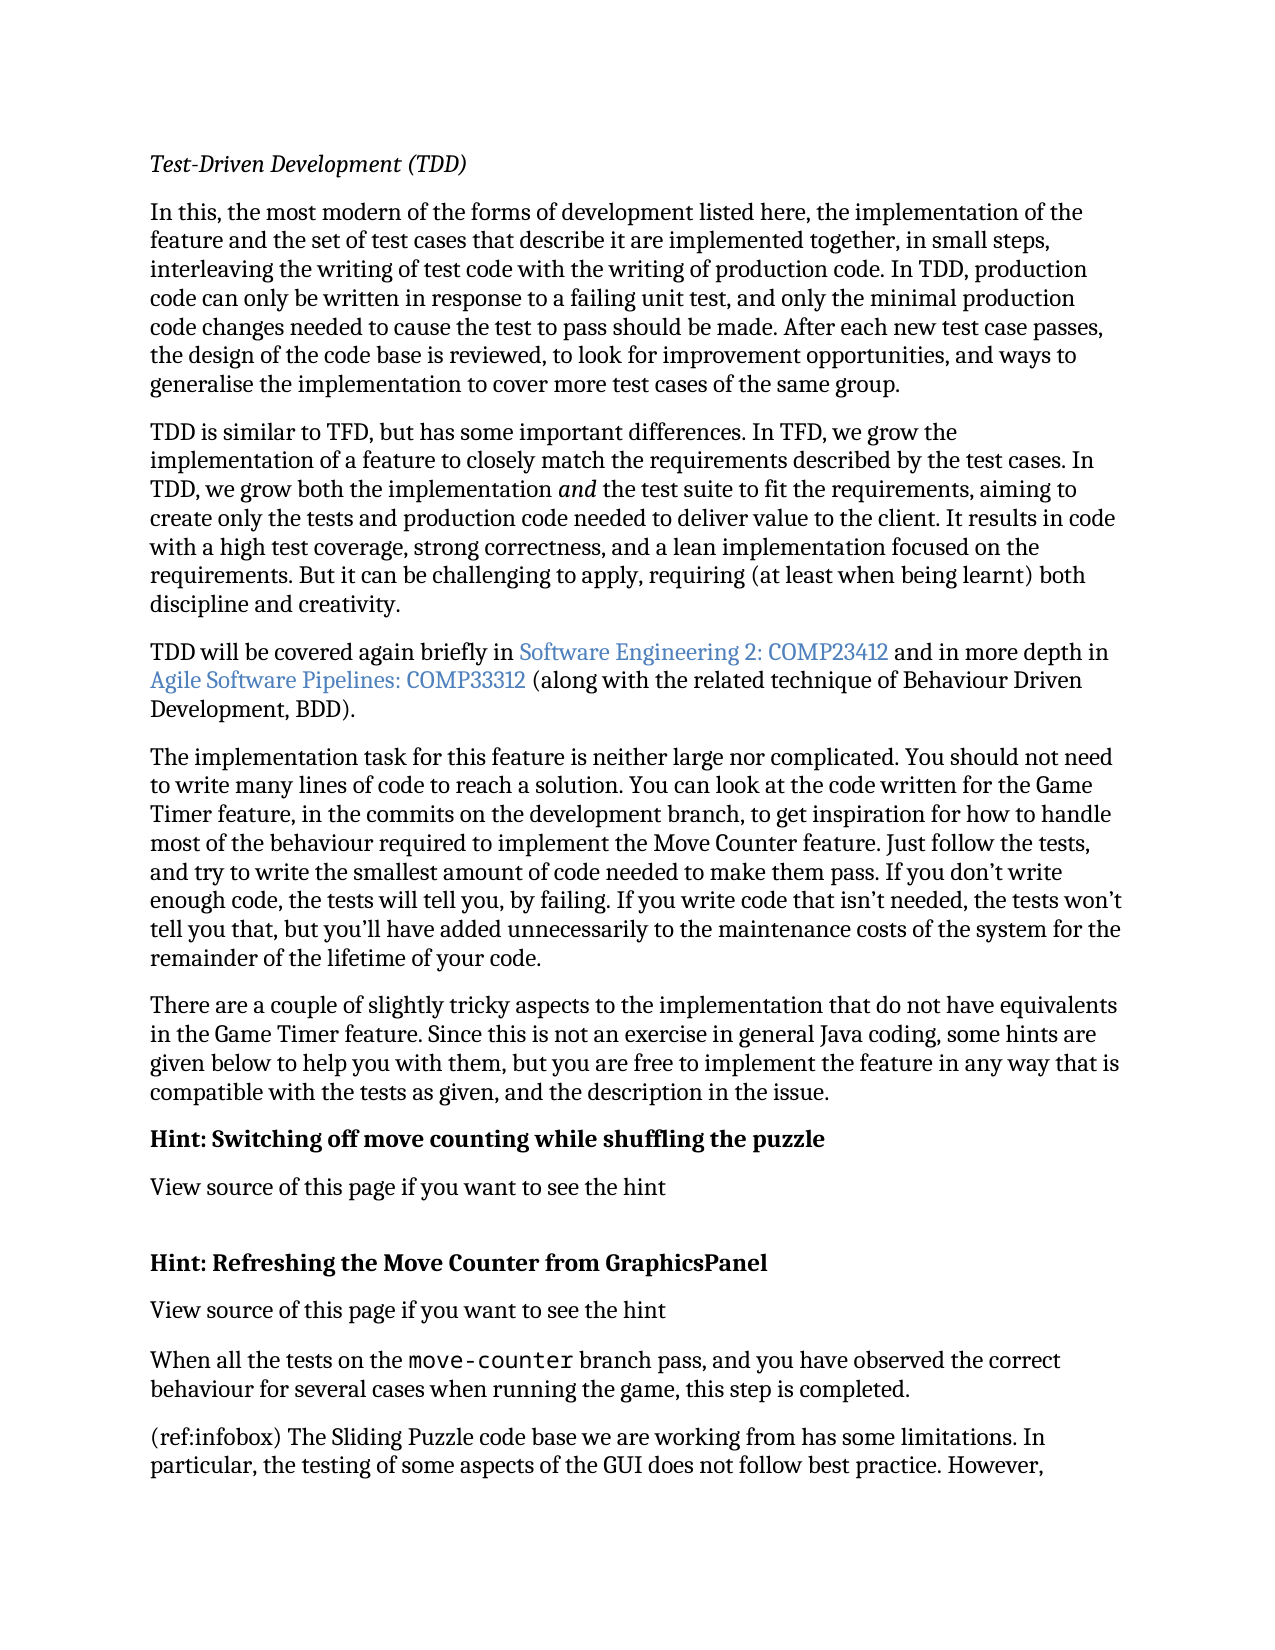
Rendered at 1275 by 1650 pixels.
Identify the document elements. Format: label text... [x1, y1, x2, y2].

text View source of this page if you want to see the hint [150, 1172, 1125, 1230]
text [150, 1422, 1125, 1480]
text Hint: Switching off move counting while shuffling the puzzle [150, 1125, 1125, 1154]
text Test-Driven Development (TDD) [150, 150, 1125, 179]
text When all the tests on the move-counter branch pass, and you have observed the correct behaviour for several cases when running the game, this step is completed. [150, 1344, 1125, 1404]
text Hint: Refreshing the Move Counter from GraphicsPanel [150, 1249, 1125, 1277]
text TDD will be covered again briefly in Software Engineering 2: COMP23412 and in more depth in Agile Software Pipelines: COMP33312 (along with the related technique of Behaviour Driven Development, BDD). [150, 637, 1125, 724]
text TDD is similar to TFD, but has some important differences. In TFD, we grow the implementation of a feature to closely match the requirements described by the test cases. In TDD, we grow both the implementation and the test suite to fit the requirements, aiming to create only the tests and production code needed to deliver value to the client. It results in code with a high test coverage, strong correctness, and a lean implementation focused on the requirements. But it can be challenging to apply, requiring (at least when being learnt) both discipline and creativity. [150, 417, 1125, 619]
text The implementation task for this feature is neither large nor complicated. You should not need to write many lines of code to reach a solution. You can look at the code written for the Game Timer feature, in the commits on the development branch, to get inspiration for how to handle most of the behaviour required to implement the Move Counter feature. Just follow the tests, and try to write the smallest amount of code needed to make them pass. If you don’t write enough code, the tests will tell you, by failing. If you write code that isn’t needed, the tests won’t tell you that, but you’ll have added unnecessarily to the maintenance costs of the system for the remainder of the lifetime of your code. [150, 742, 1125, 972]
text There are a couple of slightly tricky aspects to the implementation that do not have equivalents in the Game Timer feature. Since this is not an exercise in general Java coding, some hints are given below to help you with them, but you are free to implement the feature in any way that is compatible with the tests as given, and the description in the issue. [150, 991, 1125, 1106]
text In this, the most modern of the forms of development listed here, the implementation of the feature and the set of test cases that describe it are implemented together, in small steps, interleaving the writing of test code with the writing of production code. In TDD, production code can only be written in response to a failing unit test, and only the minimal production code changes needed to cause the test to pass should be made. After each new test case passes, the design of the code base is reviewed, to look for improvement opportunities, and ways to generalise the implementation to cover more test cases of the same group. [150, 197, 1125, 399]
text View source of this page if you want to see the hint [150, 1296, 1125, 1325]
